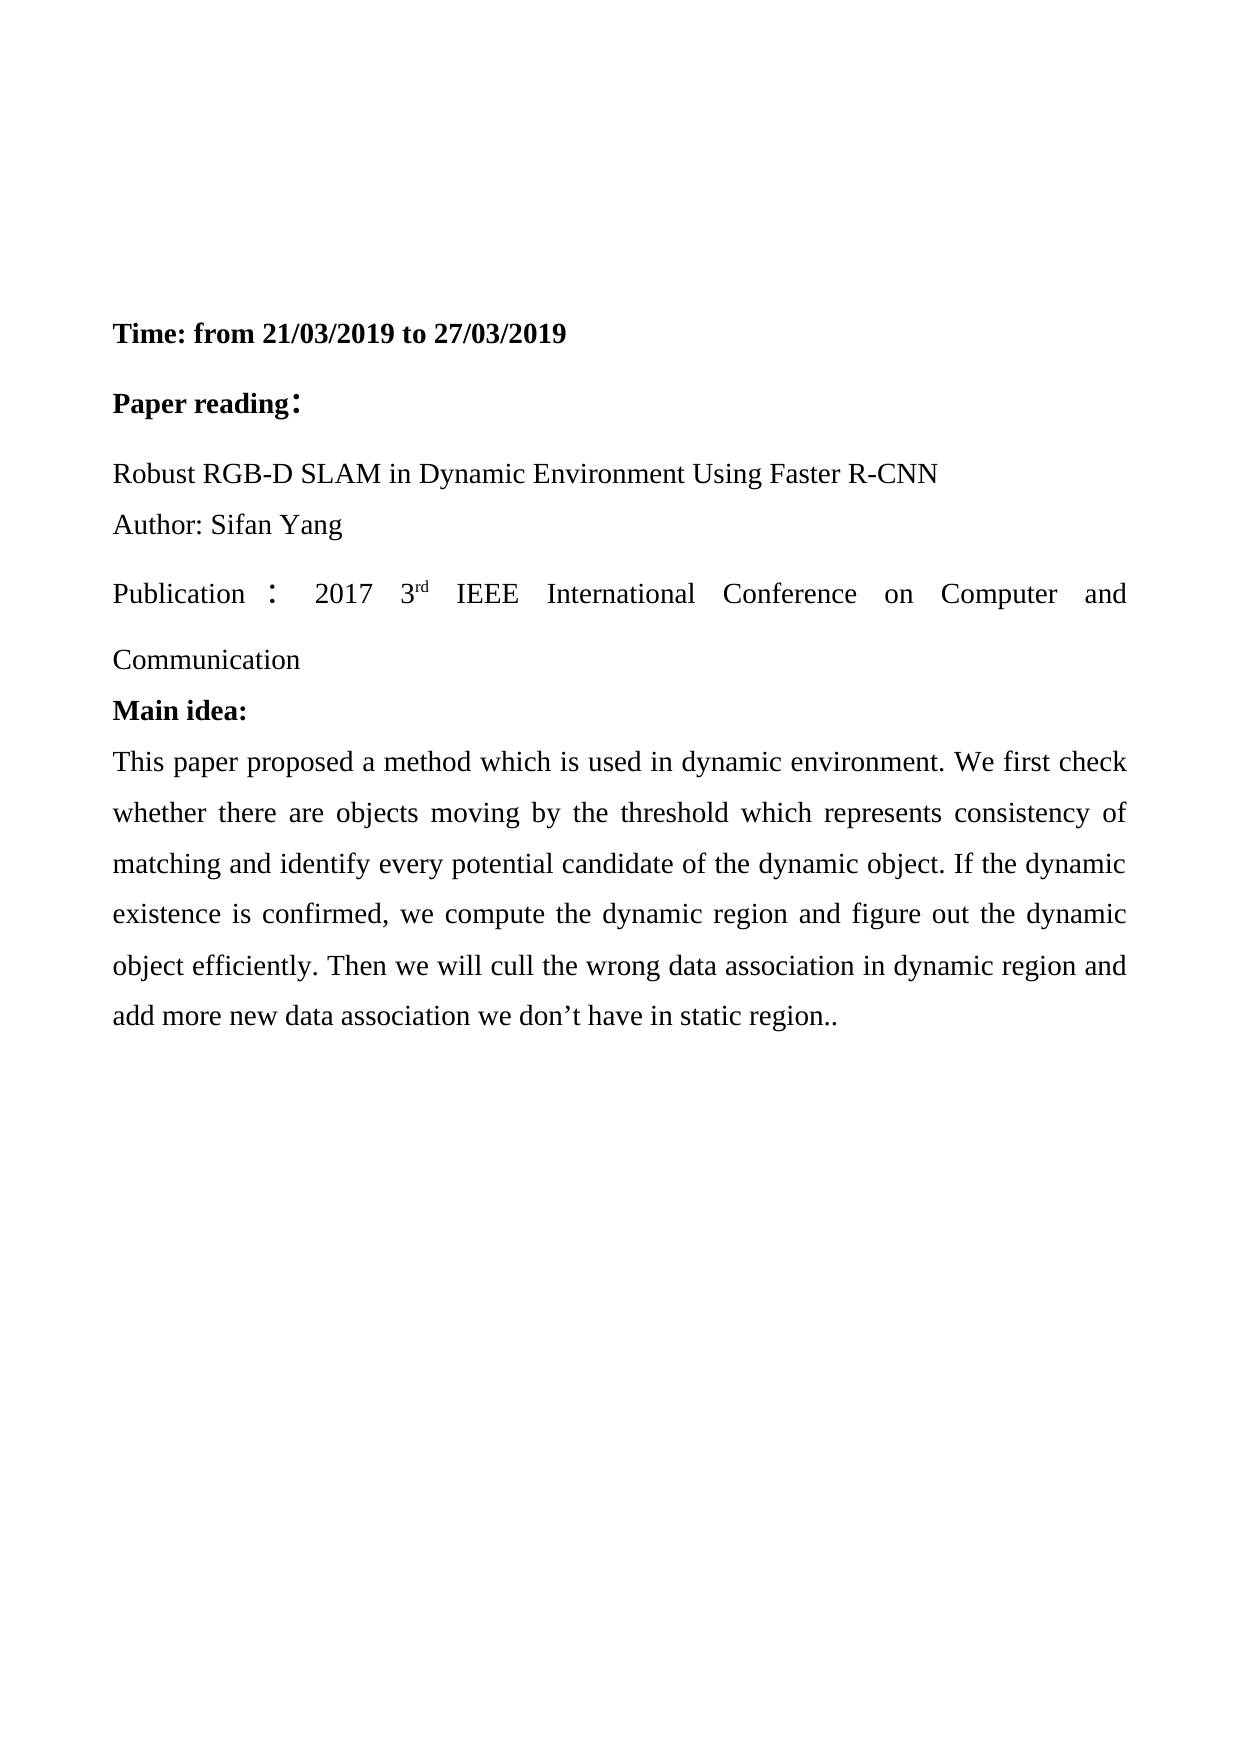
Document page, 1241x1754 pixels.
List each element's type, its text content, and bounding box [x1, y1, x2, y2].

text Robust RGB-D SLAM in Dynamic Environment Using Faster R-CNN [112, 456, 1128, 490]
text Publication：2017 3rd IEEE International Conference on Computer and Communication [112, 557, 1128, 676]
text Time: from 21/03/2019 to 27/03/2019 [112, 316, 1128, 350]
text Main idea: [112, 693, 1128, 727]
text Author: Sifan Yang [112, 507, 1128, 541]
text Paper reading： [112, 367, 1128, 435]
text This paper proposed a method which is used in dynamic environment. We first check whether there are objects moving by the threshold which represents consistency of matching and identify every potential candidate of the dynamic object. If the dynamic existence is confirmed, we compute the dynamic region and figure out the dynamic object efficiently. Then we will cull the wrong data association in dynamic region and add more new data association we don’t have in static region.. [112, 744, 1128, 1032]
